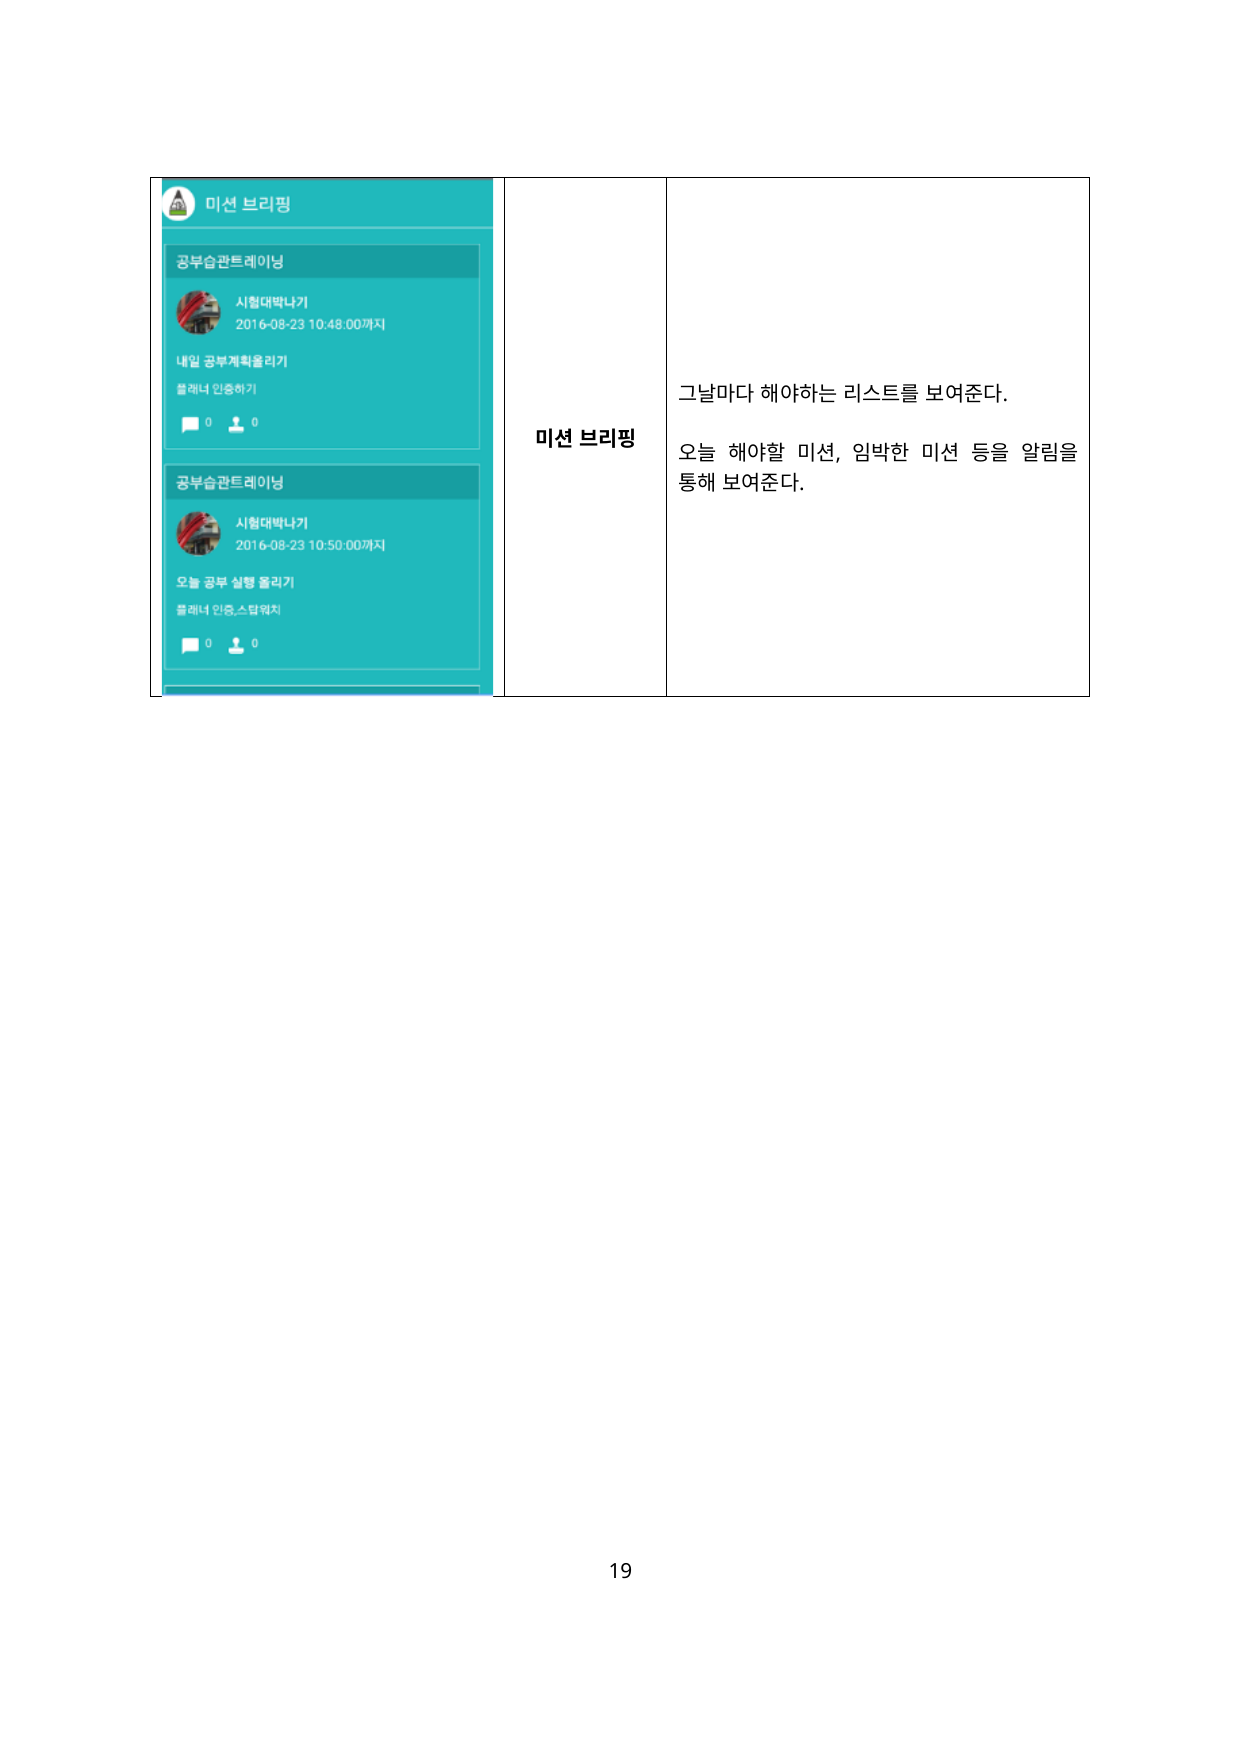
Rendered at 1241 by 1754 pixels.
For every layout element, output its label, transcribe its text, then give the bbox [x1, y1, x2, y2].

table_cell [151, 178, 161, 696]
table_cell [494, 178, 504, 696]
table_cell 미션 브리핑 [505, 178, 666, 696]
table_cell 그날마다 해야하는 리스트를 보여준다. 오늘 해야할 미션, 임박한 미션 등을 알림을 통해 보여준다. [667, 178, 1089, 696]
